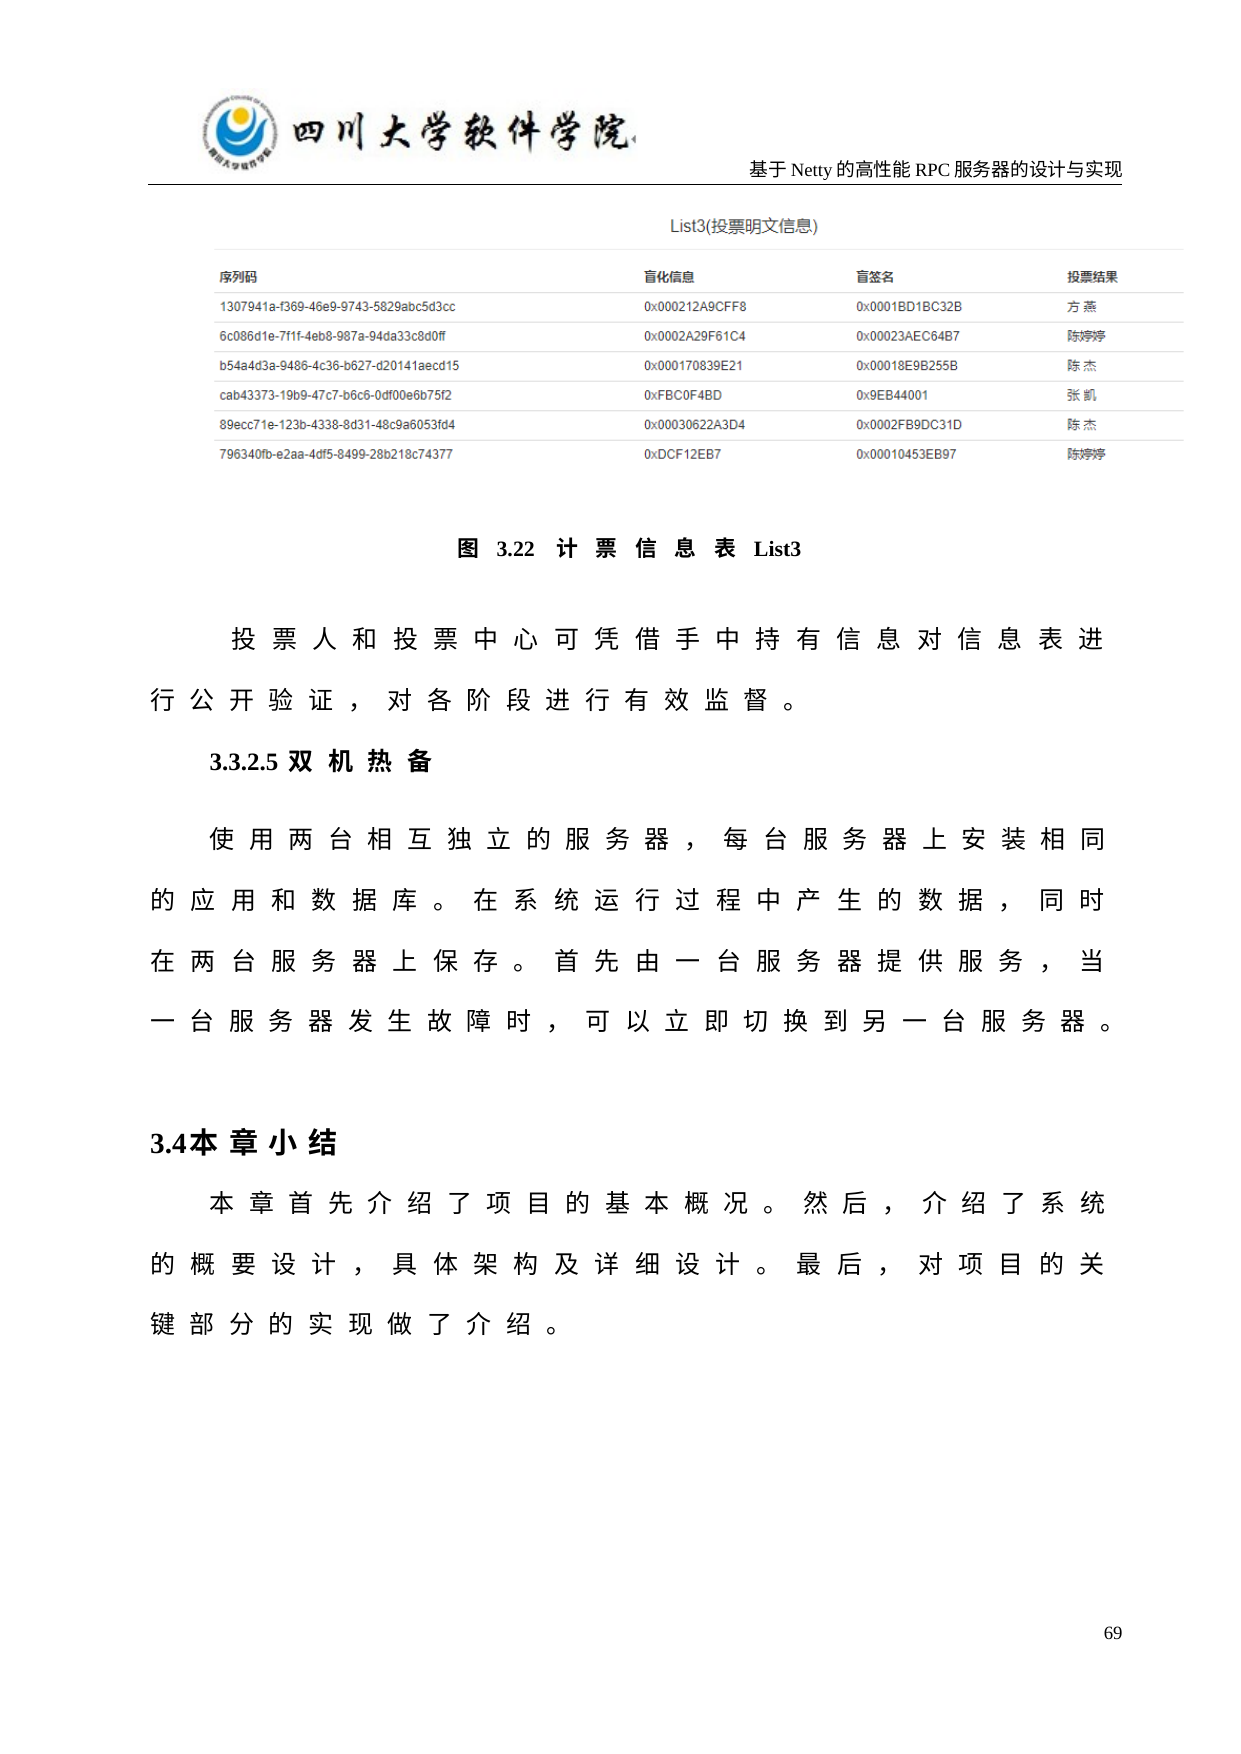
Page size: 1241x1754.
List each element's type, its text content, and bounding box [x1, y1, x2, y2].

text 3.3.2.5 双机热备 [150, 729, 1120, 789]
picture [197, 88, 639, 177]
text 使用两台相互独立的服务器，每台服务器上安装相同的应用和数据库。在系统运行过程中产生的数据，同时在两台服务器上保存。首先由一台服务器提供服务，当一台服务器发生故障时，可以立即切换到另一台服务器。 [150, 808, 1120, 1050]
text 投票人和投票中心可凭借手中持有信息对信息表进行公开验证，对各阶段进行有效监督。 [150, 608, 1120, 729]
picture [209, 212, 1184, 483]
text 图3.22 计票信息表List3 [150, 517, 1120, 577]
text 本章首先介绍了项目的基本概况。然后，介绍了系统的概要设计，具体架构及详细设计。最后，对项目的关键部分的实现做了介绍。 [150, 1171, 1120, 1353]
subtitle 3.4本章小结 [150, 1111, 1120, 1171]
